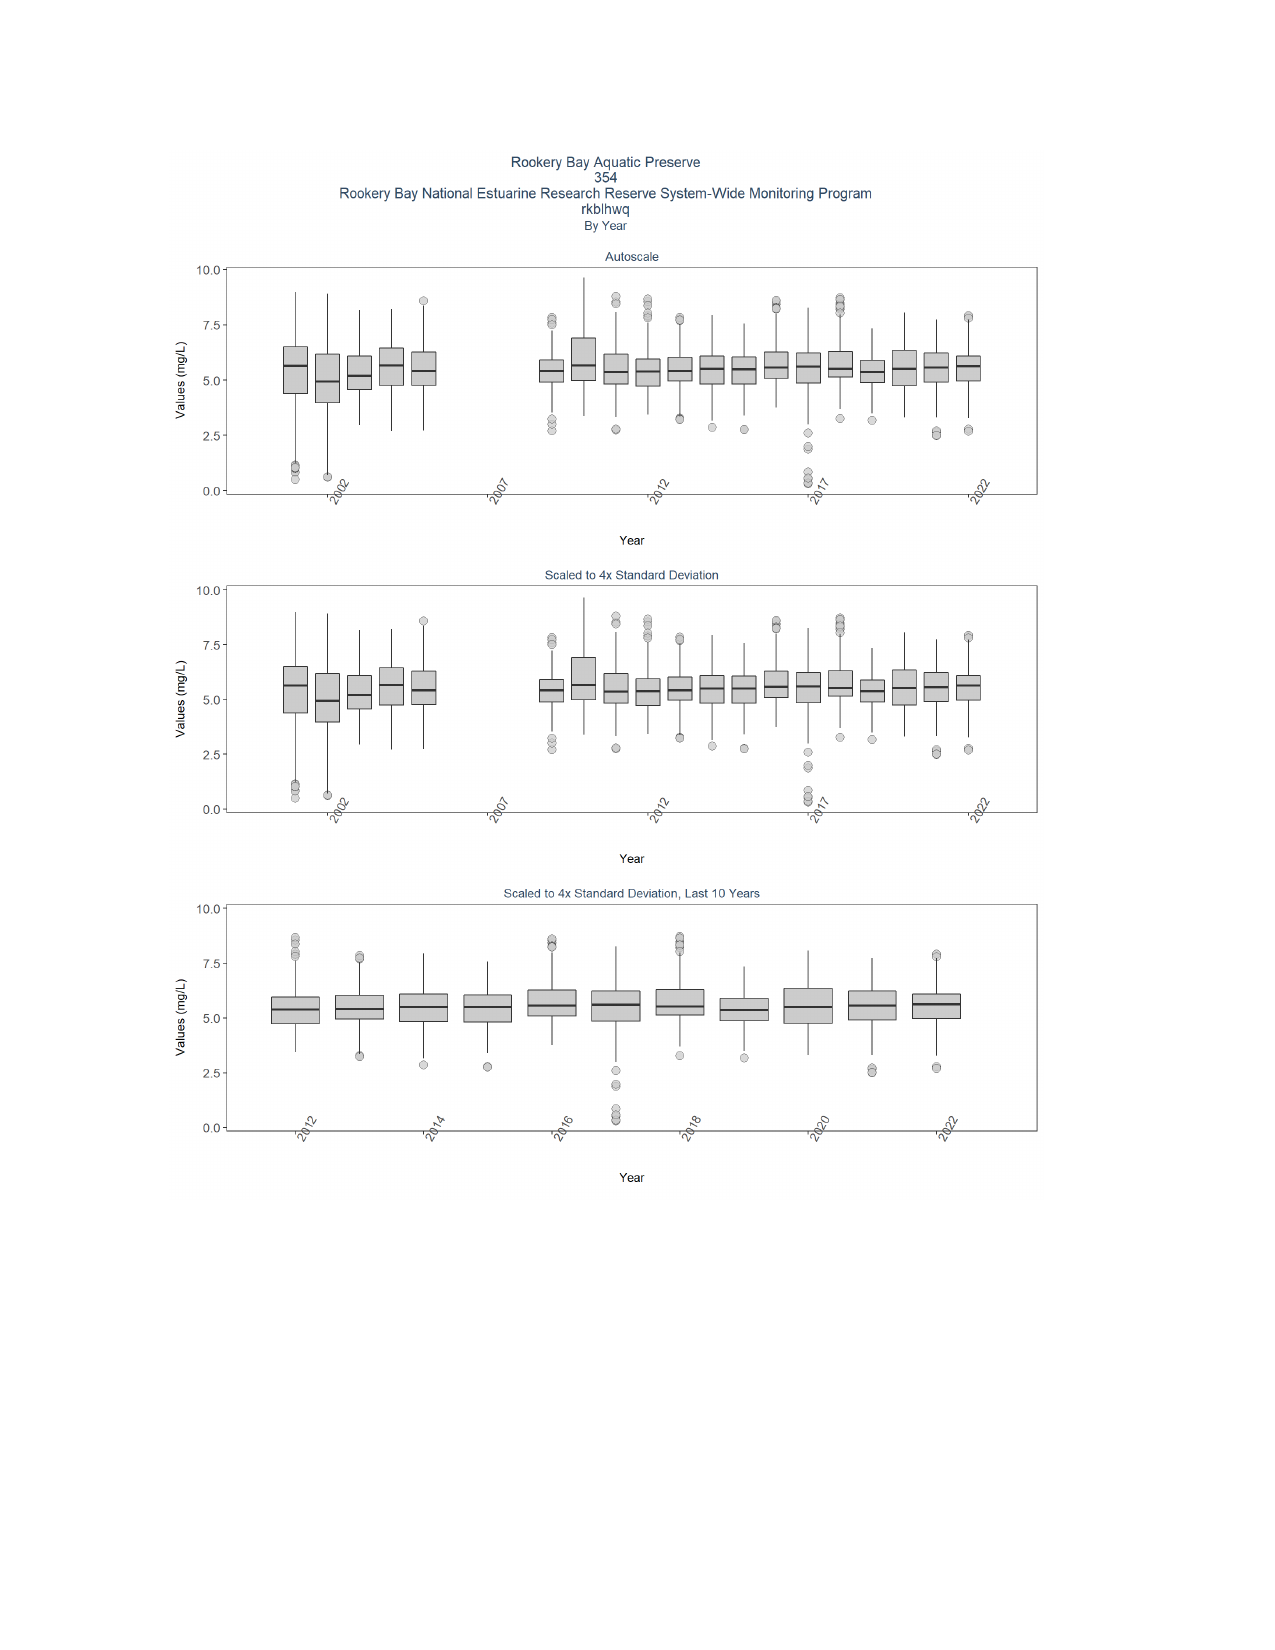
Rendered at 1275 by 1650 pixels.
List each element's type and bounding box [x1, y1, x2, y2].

picture [168, 150, 1044, 1200]
